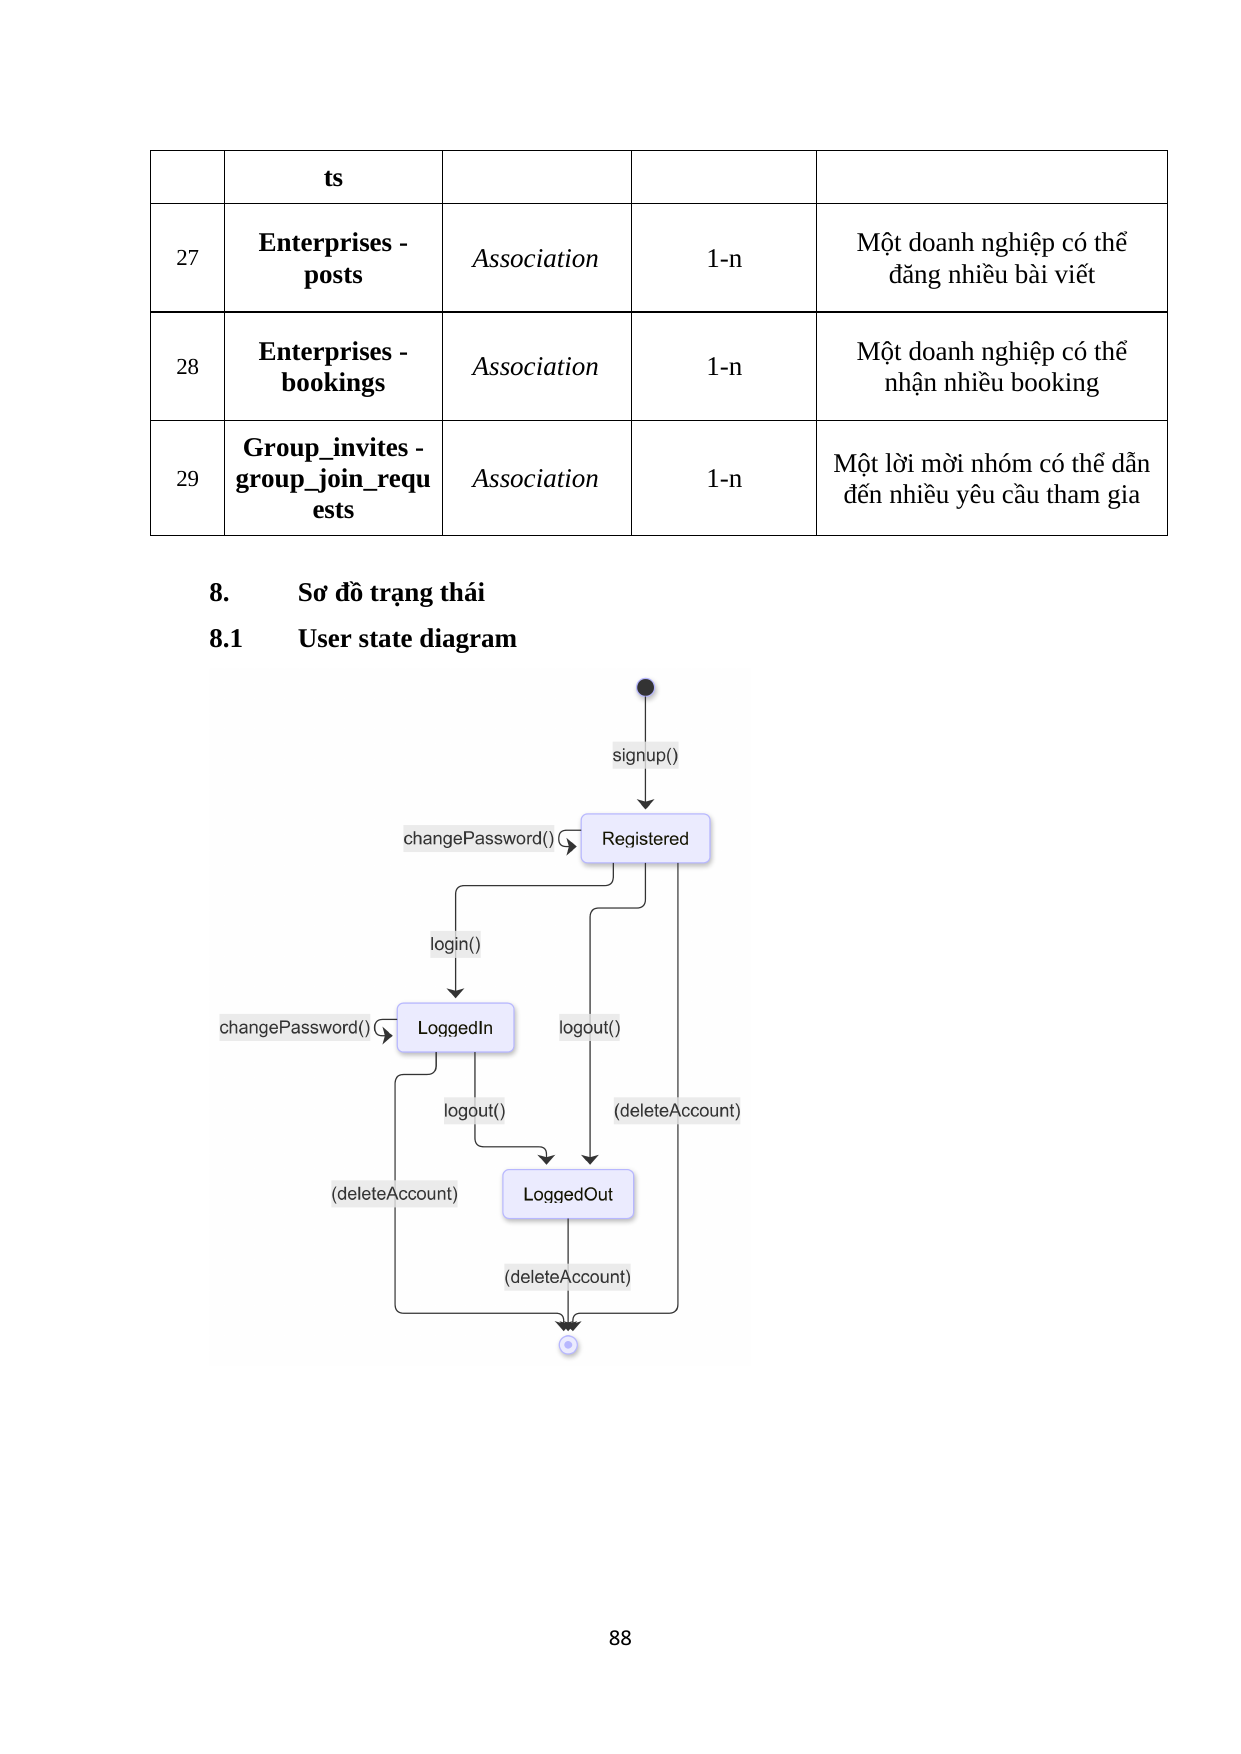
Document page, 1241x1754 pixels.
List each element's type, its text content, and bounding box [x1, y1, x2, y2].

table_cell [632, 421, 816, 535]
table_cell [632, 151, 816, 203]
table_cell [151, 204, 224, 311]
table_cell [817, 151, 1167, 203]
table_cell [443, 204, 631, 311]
picture [209, 668, 752, 1366]
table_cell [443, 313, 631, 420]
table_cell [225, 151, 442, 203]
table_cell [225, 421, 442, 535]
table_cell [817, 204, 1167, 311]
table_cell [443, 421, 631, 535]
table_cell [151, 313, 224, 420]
subtitle Sơ đồ trạng thái [150, 577, 1090, 608]
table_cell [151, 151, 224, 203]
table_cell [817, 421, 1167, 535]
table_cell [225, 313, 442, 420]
subtitle User state diagram [150, 623, 1090, 654]
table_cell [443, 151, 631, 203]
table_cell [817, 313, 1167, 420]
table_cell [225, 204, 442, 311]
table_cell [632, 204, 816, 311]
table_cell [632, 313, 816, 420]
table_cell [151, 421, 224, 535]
